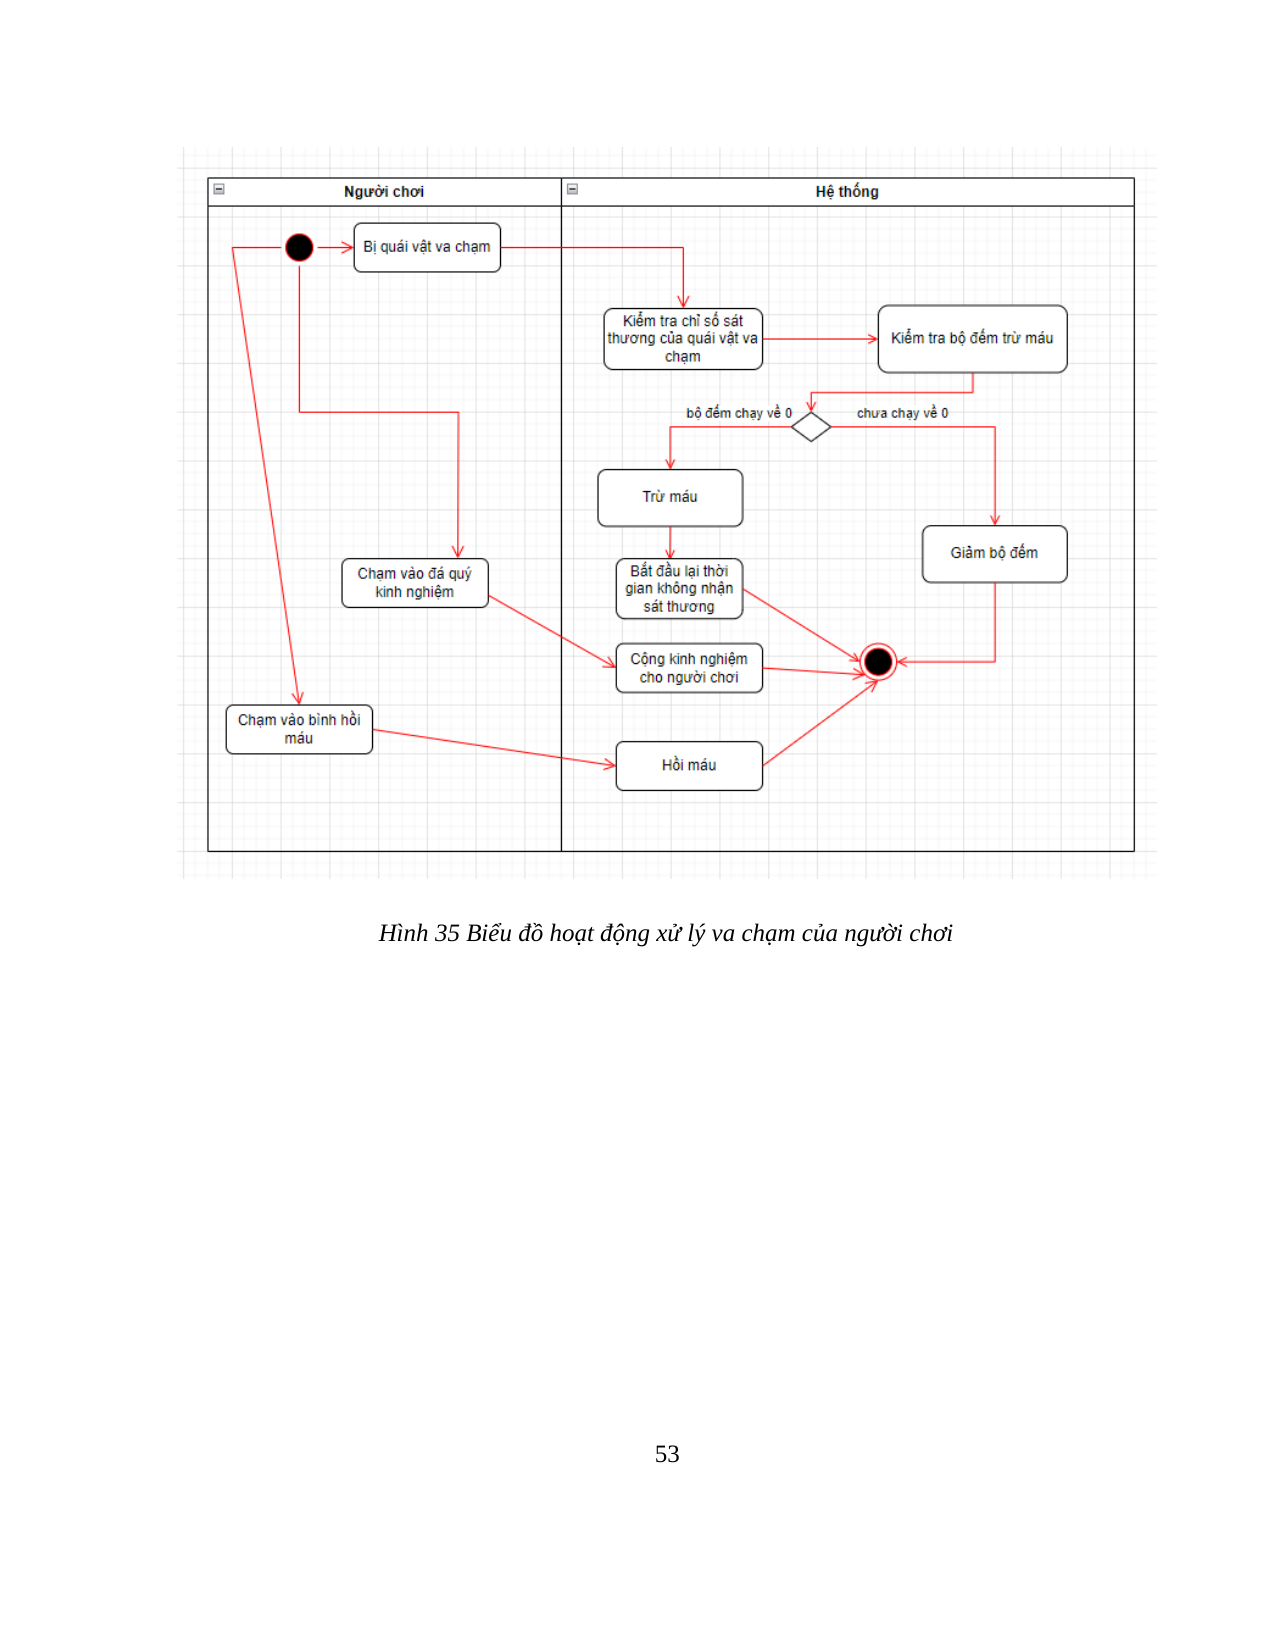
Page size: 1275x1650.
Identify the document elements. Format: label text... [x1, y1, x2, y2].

picture [177, 147, 1157, 879]
text Hình 35 Biểu đồ hoạt động xử lý va chạm của người chơi [177, 918, 1157, 947]
